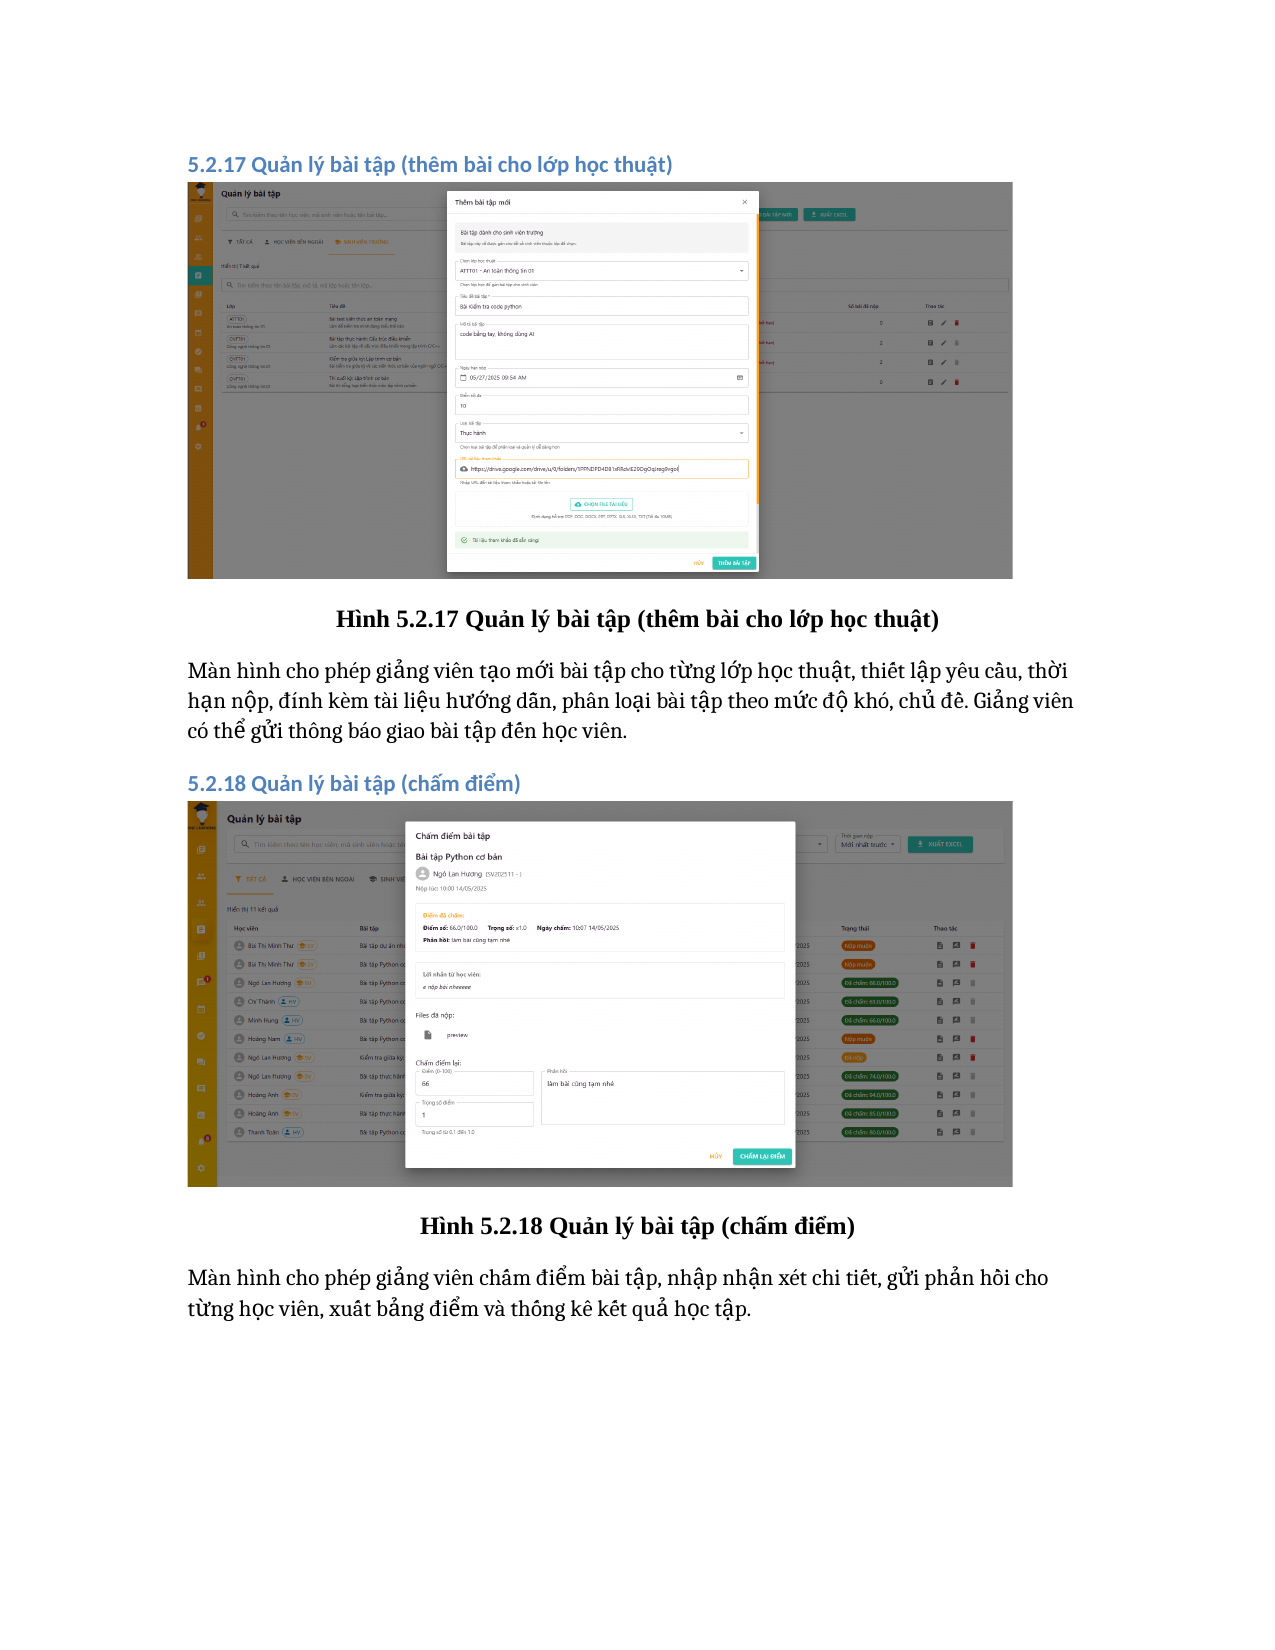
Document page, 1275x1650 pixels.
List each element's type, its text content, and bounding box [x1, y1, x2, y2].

text Hình 5.2.17 Quản lý bài tập (thêm bài cho lớp học thuật) [187, 604, 1087, 632]
text Màn hình cho phép giảng viên chấm điểm bài tập, nhập nhận xét chi tiết, gửi phản hồi cho từng học viên, xuất bảng điểm và thống kê kết quả học tập. [187, 1265, 1087, 1322]
text Màn hình cho phép giảng viên tạo mới bài tập cho từng lớp học thuật, thiết lập yêu cầu, thời hạn nộp, đính kèm tài liệu hướng dẫn, phân loại bài tập theo mức độ khó, chủ đề. Giảng viên có thể gửi thông báo giao bài tập đến học viên. [187, 658, 1087, 744]
subtitle 5.2.18 Quản lý bài tập (chấm điểm) [187, 769, 1087, 797]
text Hình 5.2.18 Quản lý bài tập (chấm điểm) [187, 1211, 1087, 1240]
subtitle 5.2.17 Quản lý bài tập (thêm bài cho lớp học thuật) [187, 150, 1087, 178]
picture [187, 182, 1013, 579]
picture [187, 801, 1013, 1187]
